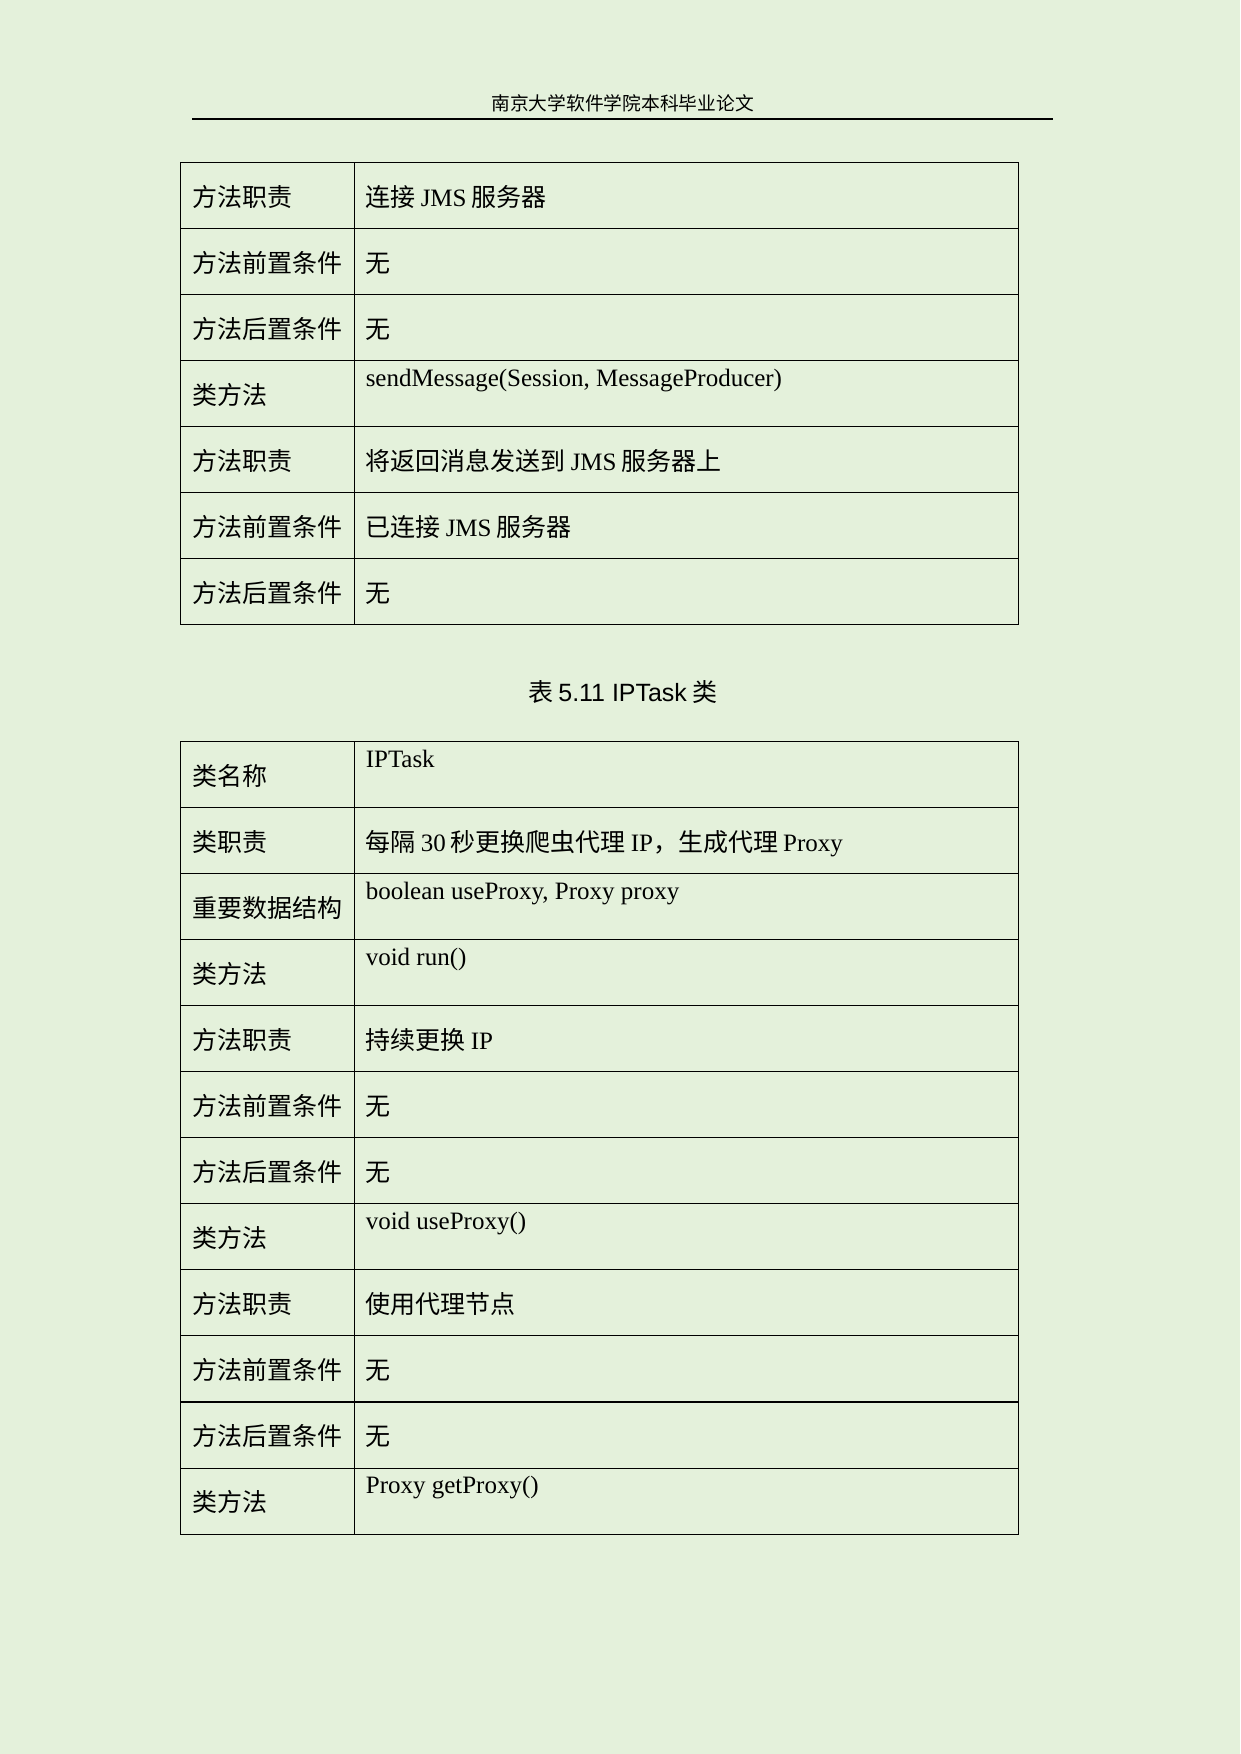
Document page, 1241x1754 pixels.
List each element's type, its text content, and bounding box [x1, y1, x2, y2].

table_cell 无 [355, 1336, 1018, 1401]
table_cell 方法后置条件 [181, 295, 354, 360]
table_cell 连接JMS服务器 [355, 163, 1018, 228]
table_cell 类方法 [181, 1469, 354, 1533]
table_cell 方法前置条件 [181, 1072, 354, 1137]
table_cell 方法前置条件 [181, 493, 354, 558]
table_cell 每隔30秒更换爬虫代理IP，生成代理Proxy [355, 808, 1018, 873]
table_cell void useProxy() [355, 1204, 1018, 1269]
table_cell 类方法 [181, 940, 354, 1005]
table_cell 将返回消息发送到JMS服务器上 [355, 427, 1018, 492]
table_cell void run() [355, 940, 1018, 1005]
table_cell 重要数据结构 [181, 874, 354, 939]
text 表5.11 IPTask类 [192, 658, 1053, 723]
table_cell 类职责 [181, 808, 354, 873]
table_cell 使用代理节点 [355, 1270, 1018, 1335]
table_cell 无 [355, 1403, 1018, 1467]
table_cell 方法前置条件 [181, 229, 354, 294]
table_cell boolean useProxy, Proxy proxy [355, 874, 1018, 939]
table_header 类名称 [181, 742, 354, 807]
table_cell 类方法 [181, 361, 354, 426]
table_cell sendMessage(Session, MessageProducer) [355, 361, 1018, 426]
table_cell 方法职责 [181, 1270, 354, 1335]
table_cell 无 [355, 1138, 1018, 1203]
table_cell 无 [355, 559, 1018, 624]
table_cell 类方法 [181, 1204, 354, 1269]
table_header IPTask [355, 742, 1018, 807]
table_cell 方法后置条件 [181, 559, 354, 624]
table_cell 方法职责 [181, 427, 354, 492]
table_cell 方法后置条件 [181, 1138, 354, 1203]
table_cell 方法后置条件 [181, 1403, 354, 1467]
table_cell Proxy getProxy() [355, 1469, 1018, 1533]
table_cell 方法前置条件 [181, 1336, 354, 1401]
table_cell 无 [355, 295, 1018, 360]
table_cell 持续更换IP [355, 1006, 1018, 1071]
table_cell 方法职责 [181, 1006, 354, 1071]
table_cell 无 [355, 1072, 1018, 1137]
table_cell 方法职责 [181, 163, 354, 228]
table_cell 无 [355, 229, 1018, 294]
table_cell 已连接JMS服务器 [355, 493, 1018, 558]
